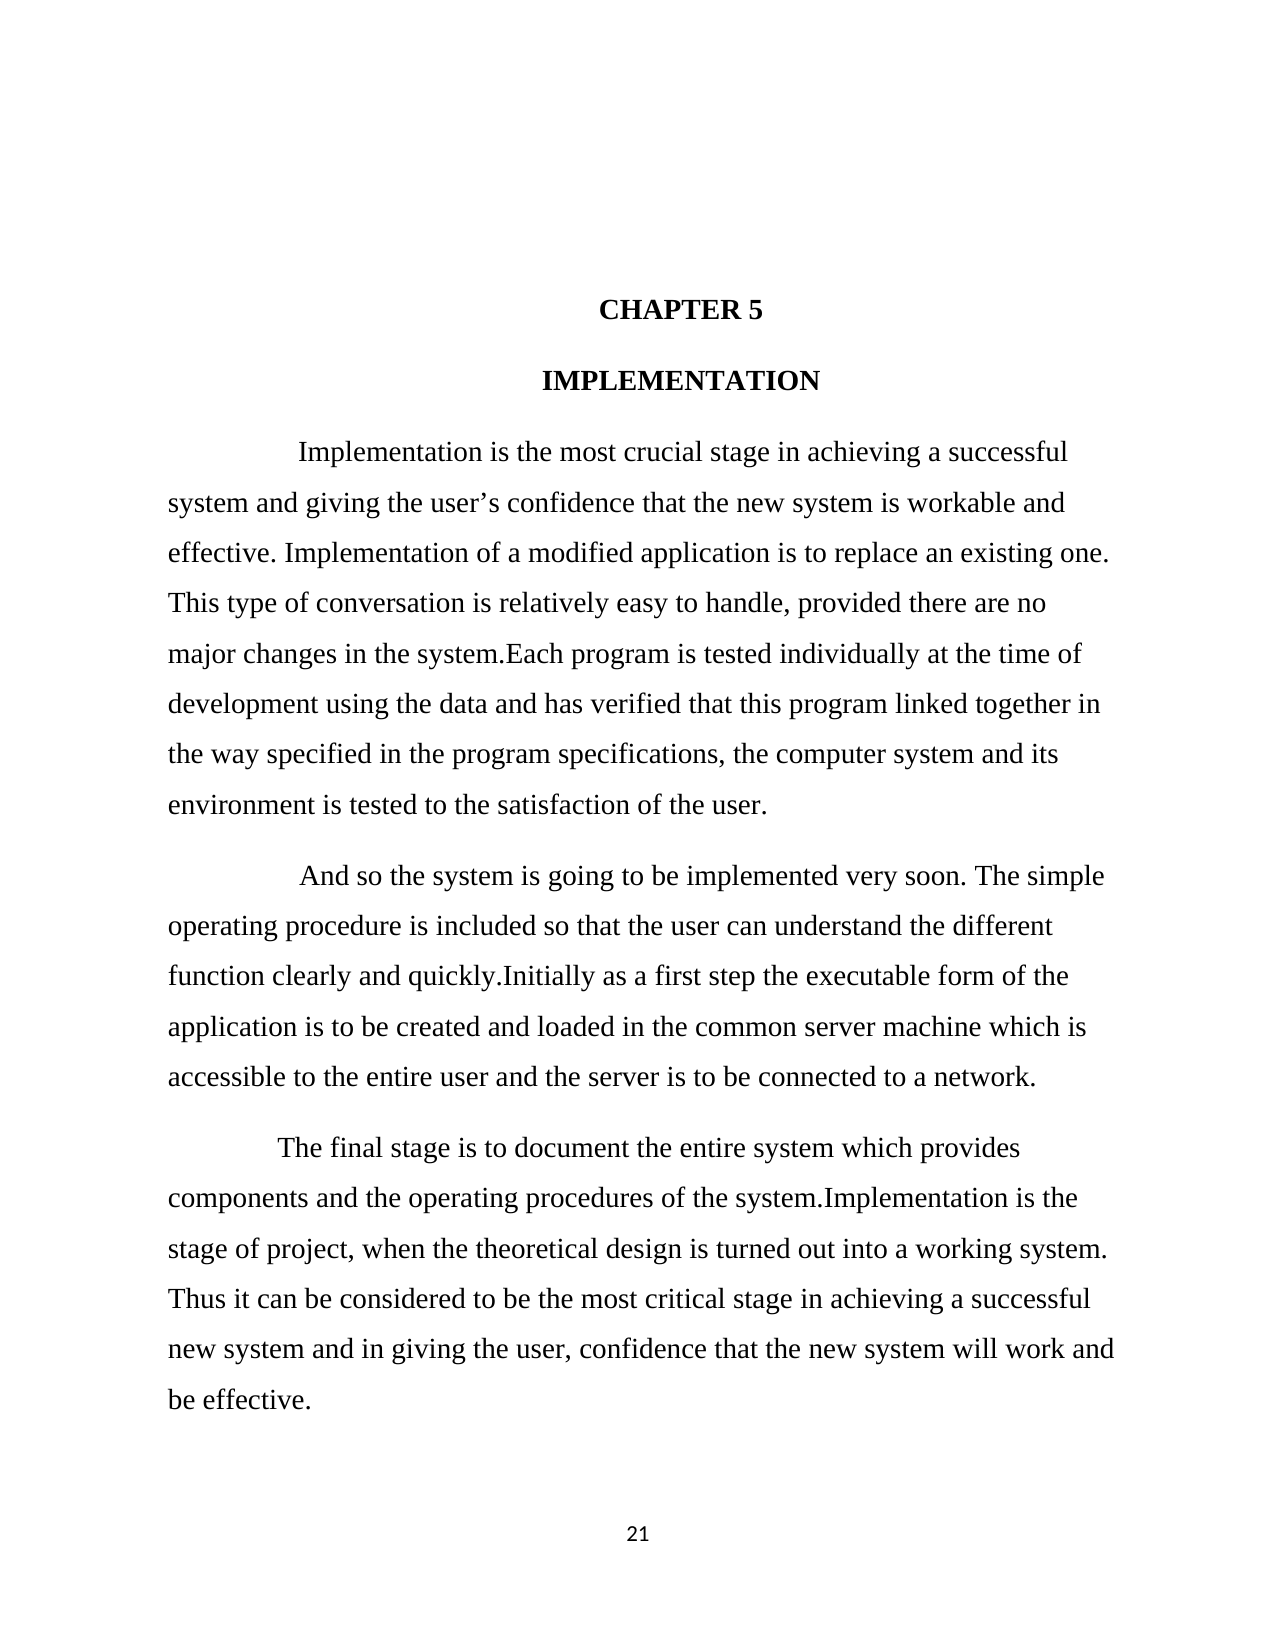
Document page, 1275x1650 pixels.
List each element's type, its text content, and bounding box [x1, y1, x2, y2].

text The final stage is to document the entire system which provides components and the operating procedures of the system.Implementation is the stage of project, when the theoretical design is turned out into a working system. Thus it can be considered to be the most critical stage in achieving a successful new system and in giving the user, confidence that the new system will work and be effective. [168, 1130, 1119, 1415]
text IMPLEMENTATION [168, 363, 1119, 397]
text CHAPTER 5 [168, 292, 1119, 326]
text And so the system is going to be implemented very soon. The simple operating procedure is included so that the user can understand the different function clearly and quickly.Initially as a first step the executable form of the application is to be created and loaded in the common server machine which is accessible to the entire user and the server is to be connected to a network. [168, 858, 1119, 1093]
text Implementation is the most crucial stage in achieving a successful system and giving the user’s confidence that the new system is workable and effective. Implementation of a modified application is to replace an existing one. This type of conversation is relatively easy to handle, provided there are no major changes in the system.Each program is tested individually at the time of development using the data and has verified that this program linked together in the way specified in the program specifications, the computer system and its environment is tested to the satisfaction of the user. [168, 434, 1119, 820]
